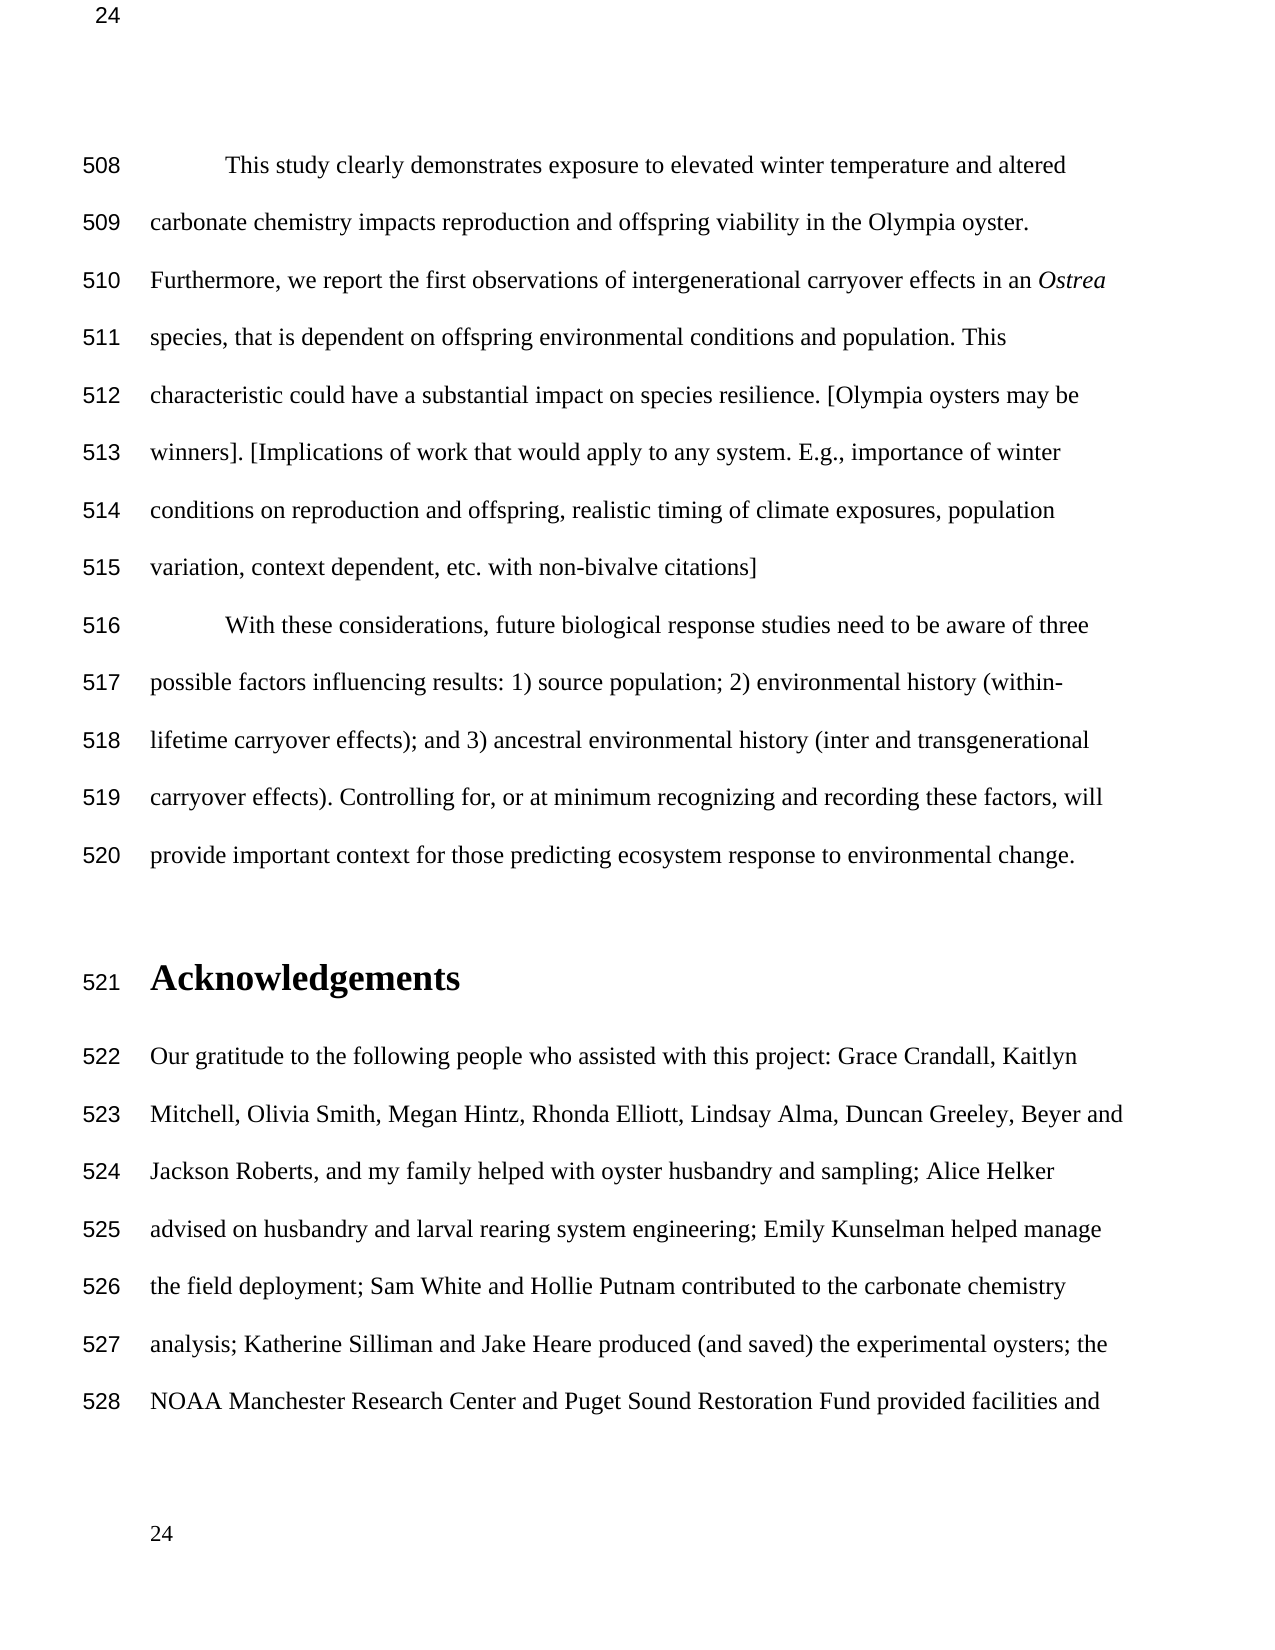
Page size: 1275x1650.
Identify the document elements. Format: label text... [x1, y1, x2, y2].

text With these considerations, future biological response studies need to be aware of three possible factors influencing results: 1) source population; 2) environmental history (within-lifetime carryover effects); and 3) ancestral environmental history (inter and transgenerational carryover effects). Controlling for, or at minimum recognizing and recording these factors, will provide important context for those predicting ecosystem response to environmental change. [150, 610, 1125, 869]
text Acknowledgements [150, 955, 1125, 998]
text This study clearly demonstrates exposure to elevated winter temperature and altered carbonate chemistry impacts reproduction and offspring viability in the Olympia oyster. Furthermore, we report the first observations of intergenerational carryover effects in an Ostrea species, that is dependent on offspring environmental conditions and population. This characteristic could have a substantial impact on species resilience. [Olympia oysters may be winners]. [Implications of work that would apply to any system. E.g., importance of winter conditions on reproduction and offspring, realistic timing of climate exposures, population variation, context dependent, etc. with non-bivalve citations] [150, 150, 1125, 581]
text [150, 1041, 1125, 1415]
